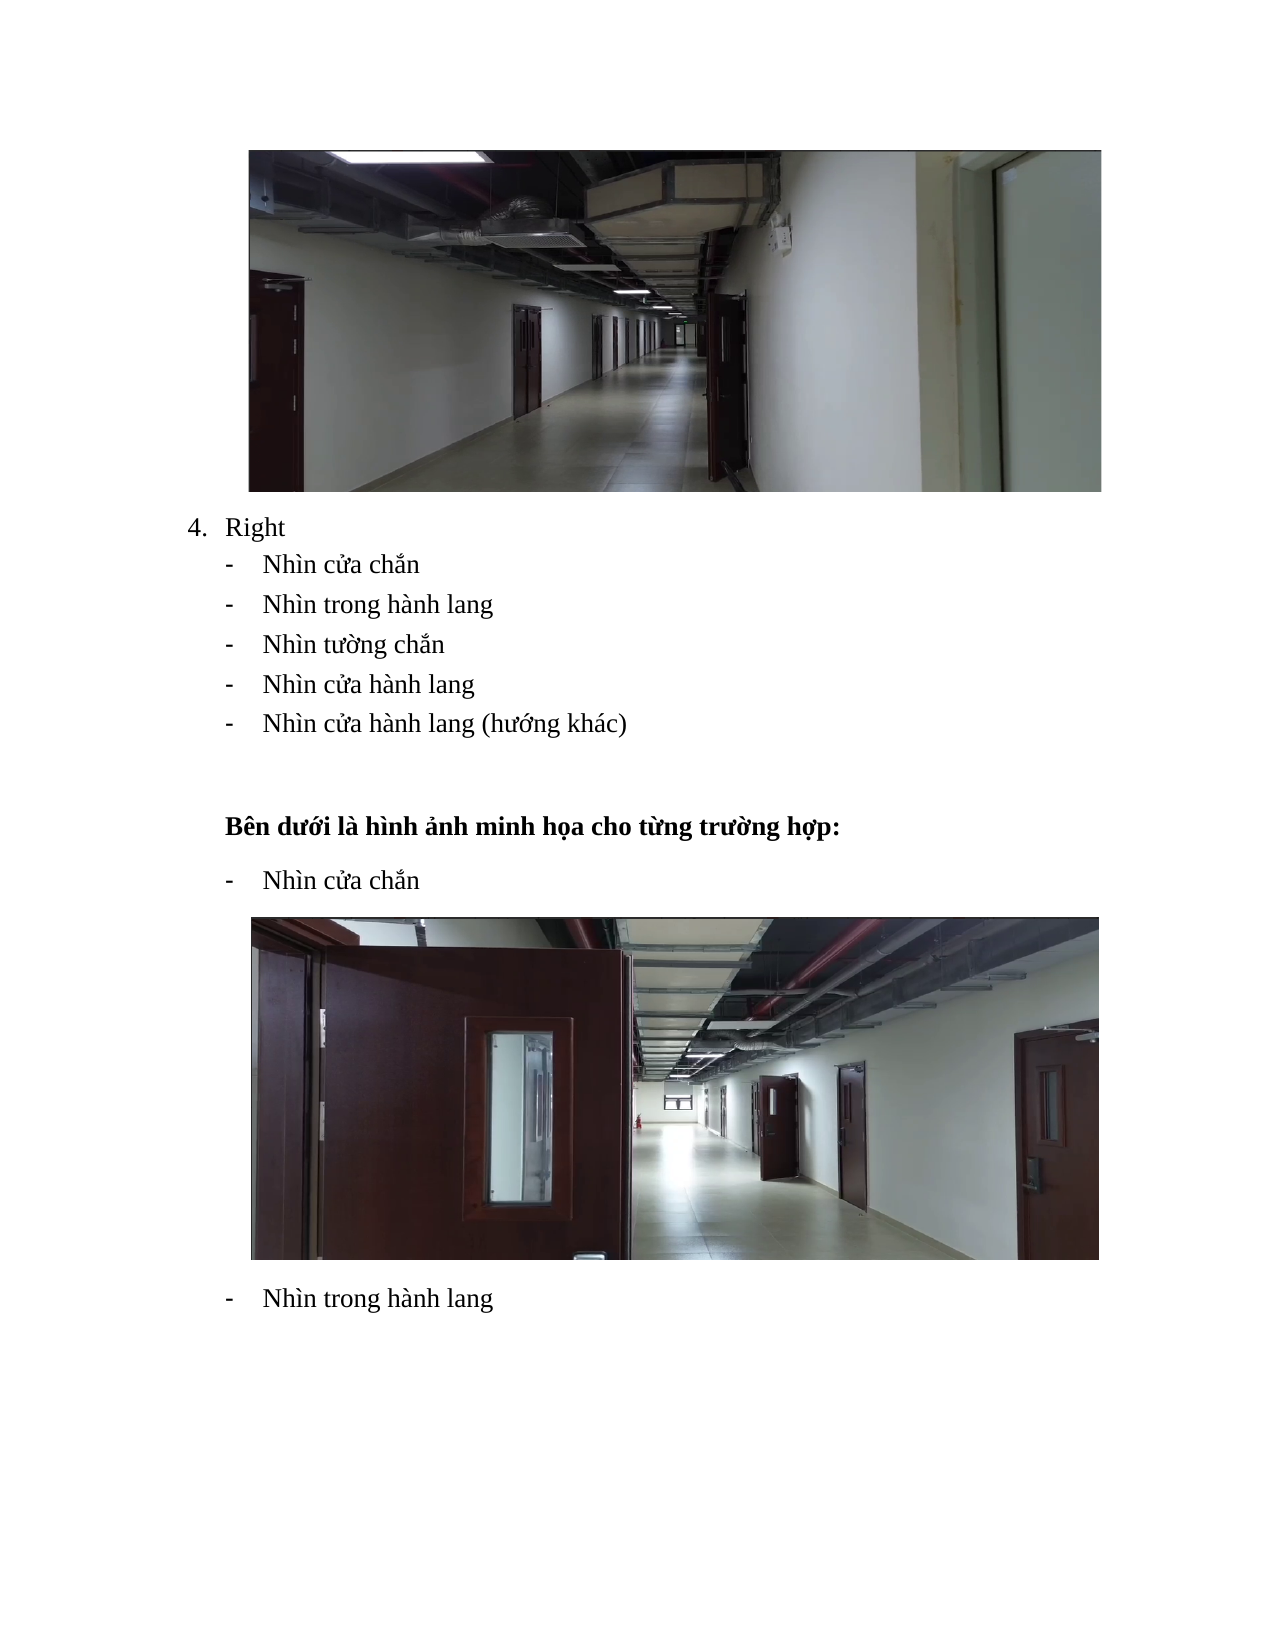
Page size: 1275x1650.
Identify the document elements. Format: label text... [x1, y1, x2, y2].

list Nhìn cửa chắn [225, 545, 1125, 582]
picture [251, 917, 1099, 1260]
list Nhìn tường chắn [225, 624, 1125, 661]
picture [248, 150, 1102, 492]
list Nhìn trong hành lang [225, 1278, 1125, 1315]
list Nhìn cửa chắn [225, 861, 1125, 898]
list Nhìn cửa hành lang (hướng khác) [225, 704, 1125, 741]
list Nhìn trong hành lang [225, 584, 1125, 621]
text Bên dưới là hình ảnh minh họa cho từng trường hợp: [225, 811, 1125, 842]
list Right [187, 511, 1125, 542]
list Nhìn cửa hành lang [225, 664, 1125, 701]
